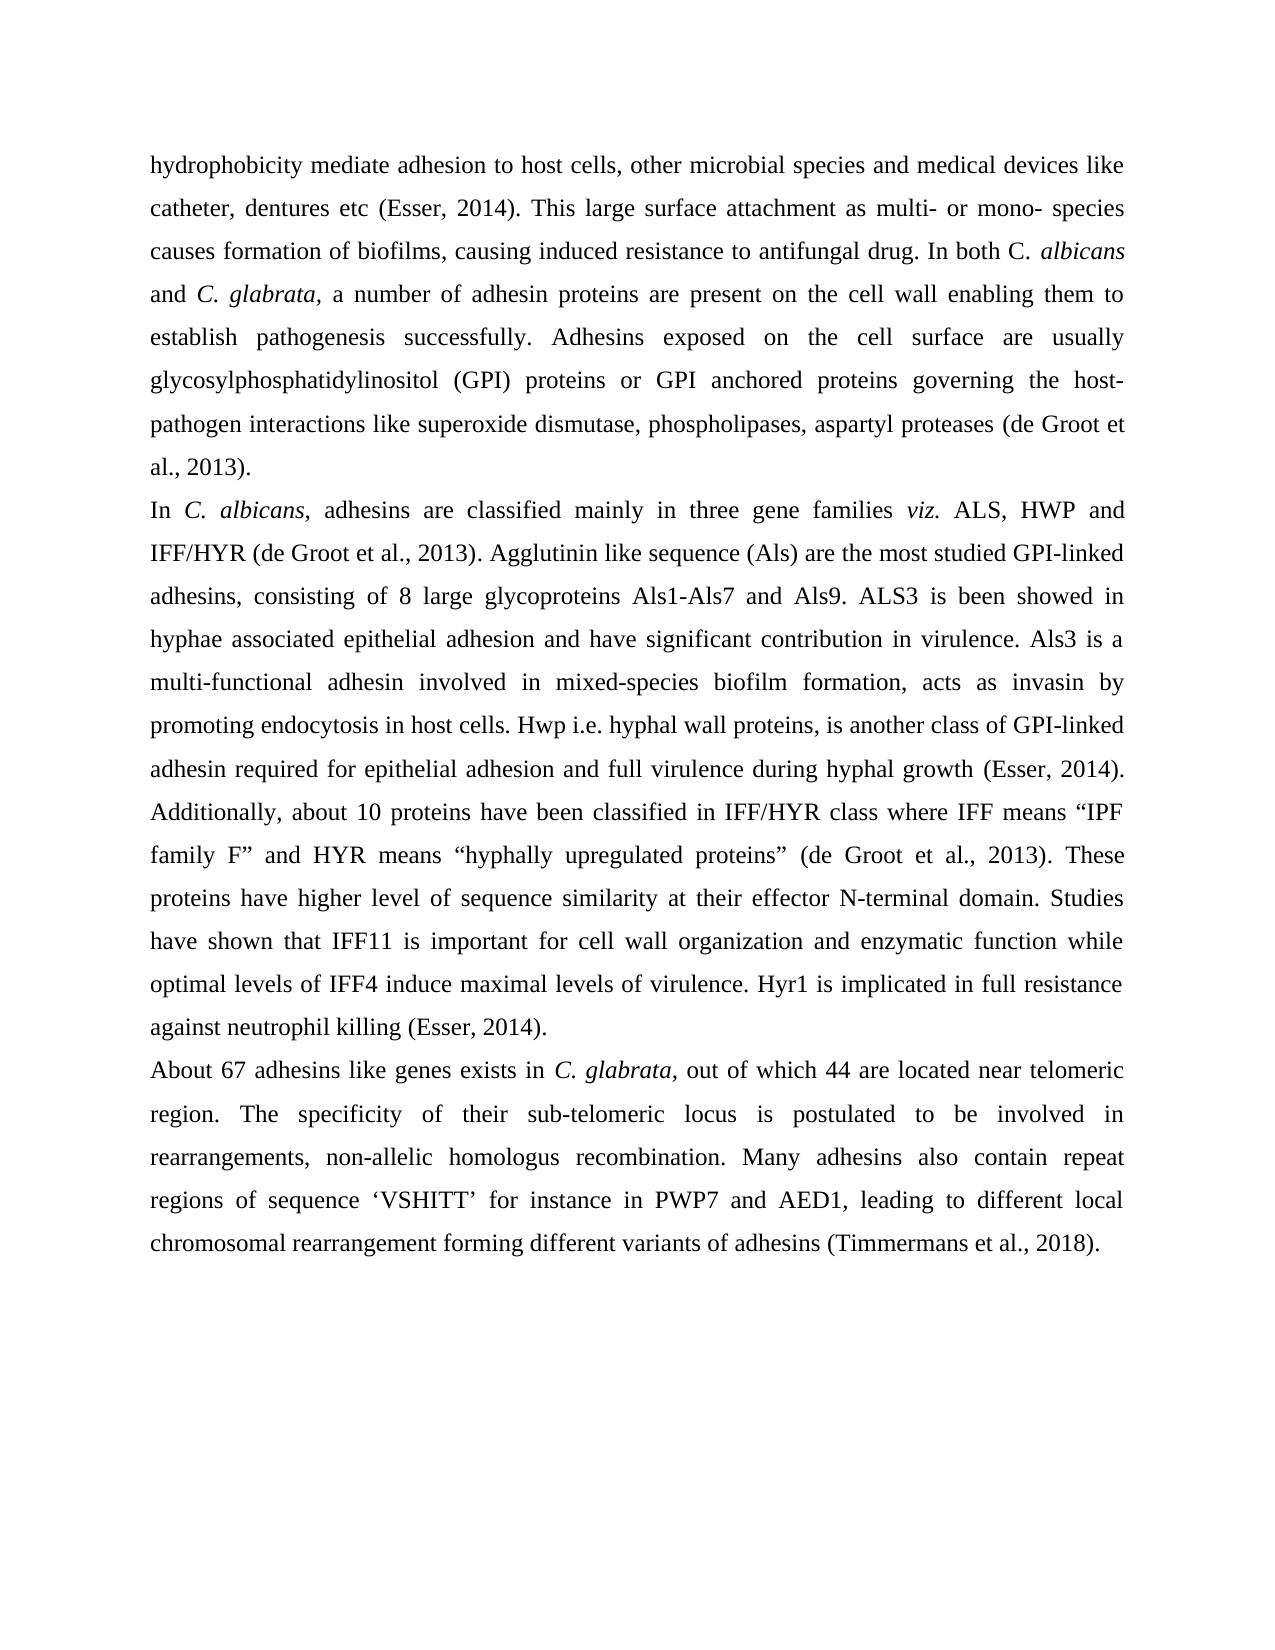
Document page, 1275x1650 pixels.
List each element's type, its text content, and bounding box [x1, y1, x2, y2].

text In C. albicans, adhesins are classified mainly in three gene families viz. ALS, HWP and IFF/HYR (de Groot et al., 2013). Agglutinin like sequence (Als) are the most studied GPI-linked adhesins, consisting of 8 large glycoproteins Als1-Als7 and Als9. ALS3 is been showed in hyphae associated epithelial adhesion and have significant contribution in virulence. Als3 is a multi-functional adhesin involved in mixed-species biofilm formation, acts as invasin by promoting endocytosis in host cells. Hwp i.e. hyphal wall proteins, is another class of GPI-linked adhesin required for epithelial adhesion and full virulence during hyphal growth (Esser, 2014). Additionally, about 10 proteins have been classified in IFF/HYR class where IFF means “IPF family F” and HYR means “hyphally upregulated proteins” (de Groot et al., 2013). These proteins have higher level of sequence similarity at their effector N-terminal domain. Studies have shown that IFF11 is important for cell wall organization and enzymatic function while optimal levels of IFF4 induce maximal levels of virulence. Hyr1 is implicated in full resistance against neutrophil killing (Esser, 2014). [150, 495, 1125, 1041]
text About 67 adhesins like genes exists in C. glabrata, out of which 44 are located near telomeric region. The specificity of their sub-telomeric locus is postulated to be involved in rearrangements, non-allelic homologus recombination. Many adhesins also contain repeat regions of sequence ‘VSHITT’ for instance in PWP7 and AED1, leading to different local chromosomal rearrangement forming different variants of adhesins (Timmermans et al., 2018). [150, 1056, 1125, 1257]
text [150, 150, 1125, 481]
